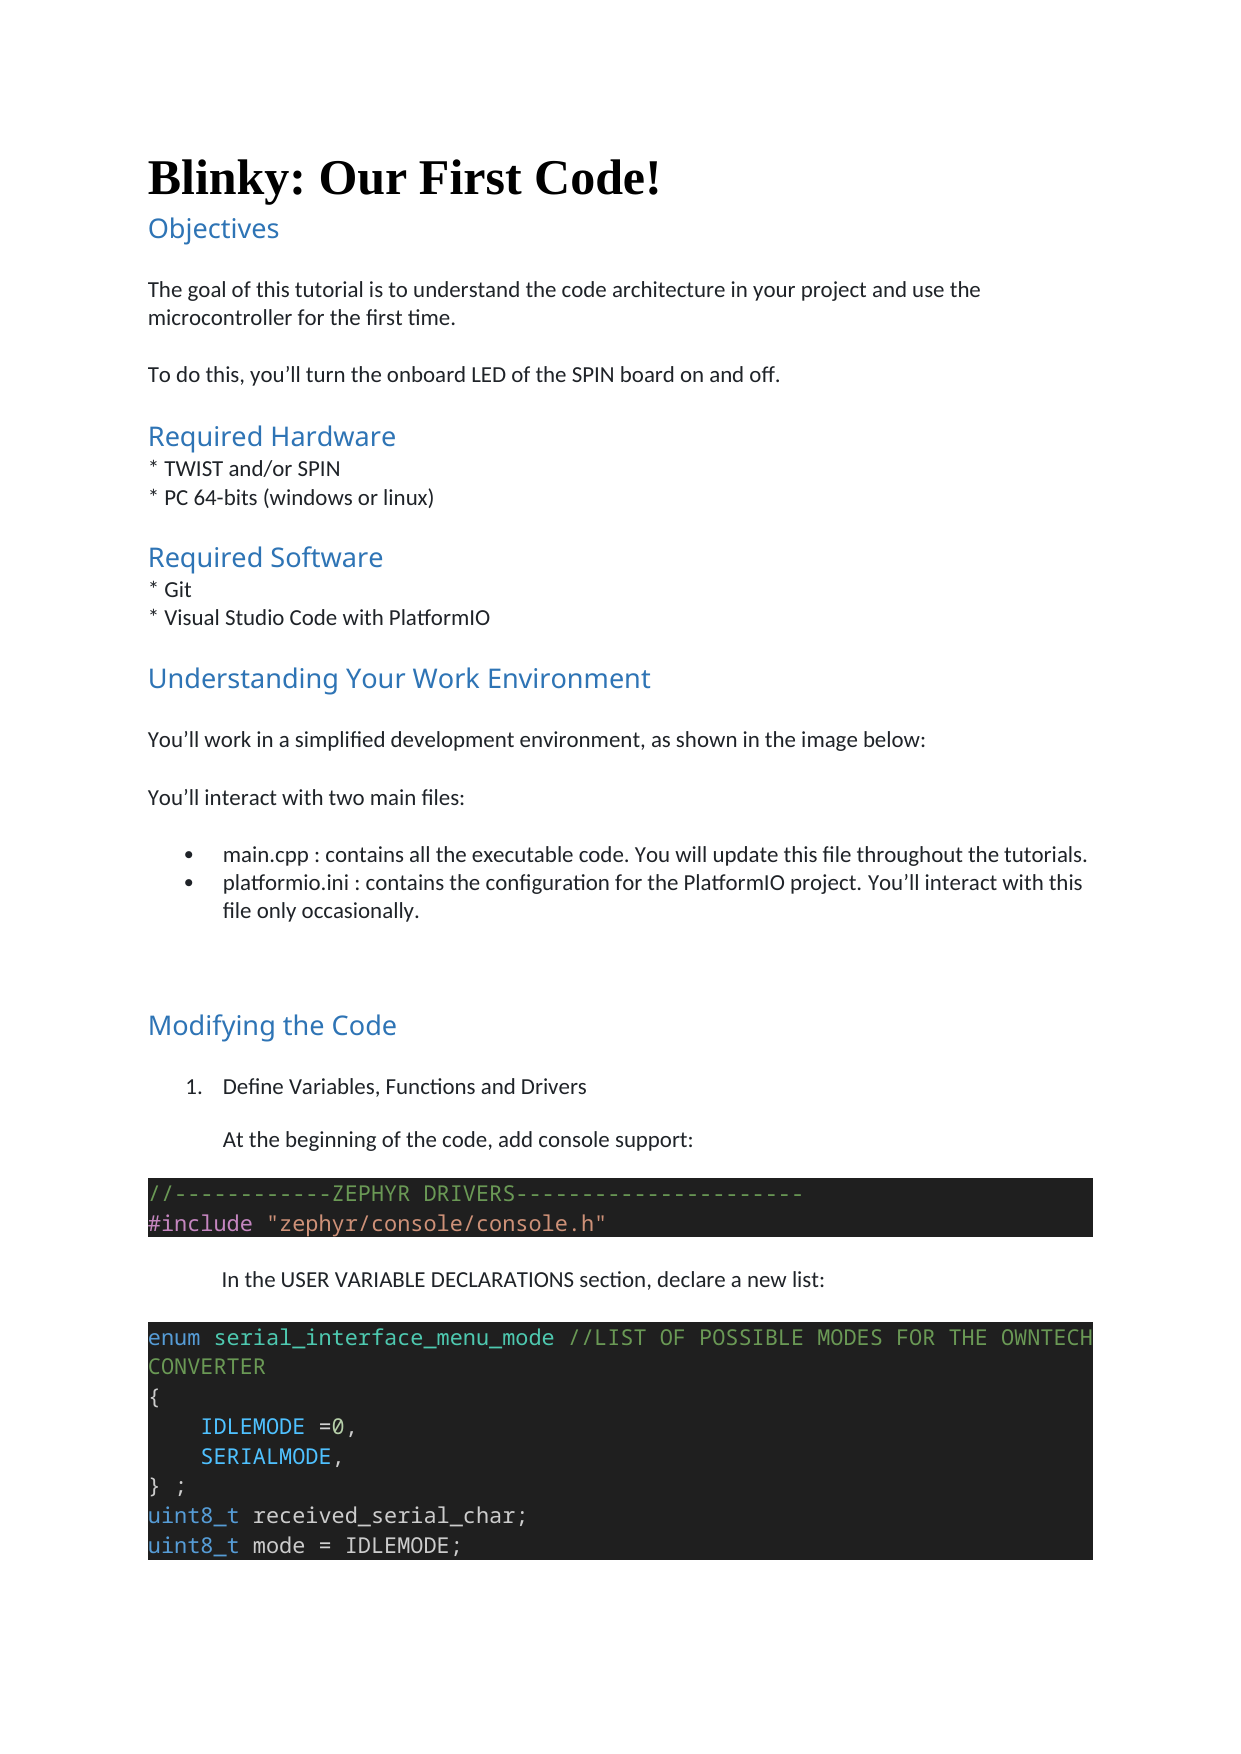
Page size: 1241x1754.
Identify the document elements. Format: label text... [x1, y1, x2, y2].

text //------------ZEPHYR DRIVERS---------------------- [148, 1178, 1093, 1208]
text You’ll interact with two main files: [148, 783, 1093, 811]
list Define Variables, Functions and Drivers [185, 1072, 1093, 1100]
text uint8_t mode = IDLEMODE; [148, 1530, 1093, 1560]
text SERIALMODE, [148, 1441, 1093, 1471]
text { [148, 1381, 1093, 1411]
subtitle Objectives [148, 209, 1093, 246]
text Understanding Your Work Environment [148, 659, 1093, 696]
text To do this, you’ll turn the onboard LED of the SPIN board on and off. [148, 361, 1093, 388]
text * Git [148, 576, 1093, 603]
subtitle Modifying the Code [148, 1006, 1093, 1043]
text IDLEMODE =0, [148, 1411, 1093, 1441]
text * PC 64-bits (windows or linux) [148, 483, 1093, 511]
text You’ll work in a simplified development environment, as shown in the image below: [148, 726, 1093, 754]
text Required Hardware [148, 418, 1093, 454]
text The goal of this tutorial is to understand the code architecture in your project and use the microcontroller for the first time. [148, 275, 1093, 331]
text enum serial_interface_menu_mode //LIST OF POSSIBLE MODES FOR THE OWNTECH CONVERTER [148, 1322, 1093, 1381]
text * Visual Studio Code with PlatformIO [148, 603, 1093, 632]
subtitle Blinky: Our First Code! [148, 148, 1093, 205]
text In the USER VARIABLE DECLARATIONS section, declare a new list: [148, 1266, 1093, 1293]
text * TWIST and/or SPIN [148, 454, 1093, 483]
list platformio.ini : contains the configuration for the PlatformIO project. You’ll interact with this file only occasionally. [185, 868, 1093, 924]
text uint8_t received_serial_char; [148, 1500, 1093, 1530]
text Required Software [148, 539, 1093, 576]
text #include "zephyr/console/console.h" [148, 1208, 1093, 1237]
text } ; [148, 1471, 1093, 1500]
text At the beginning of the code, add console support: [223, 1125, 1093, 1153]
list main.cpp : contains all the executable code. You will update this file throughout the tutorials. [185, 840, 1093, 868]
